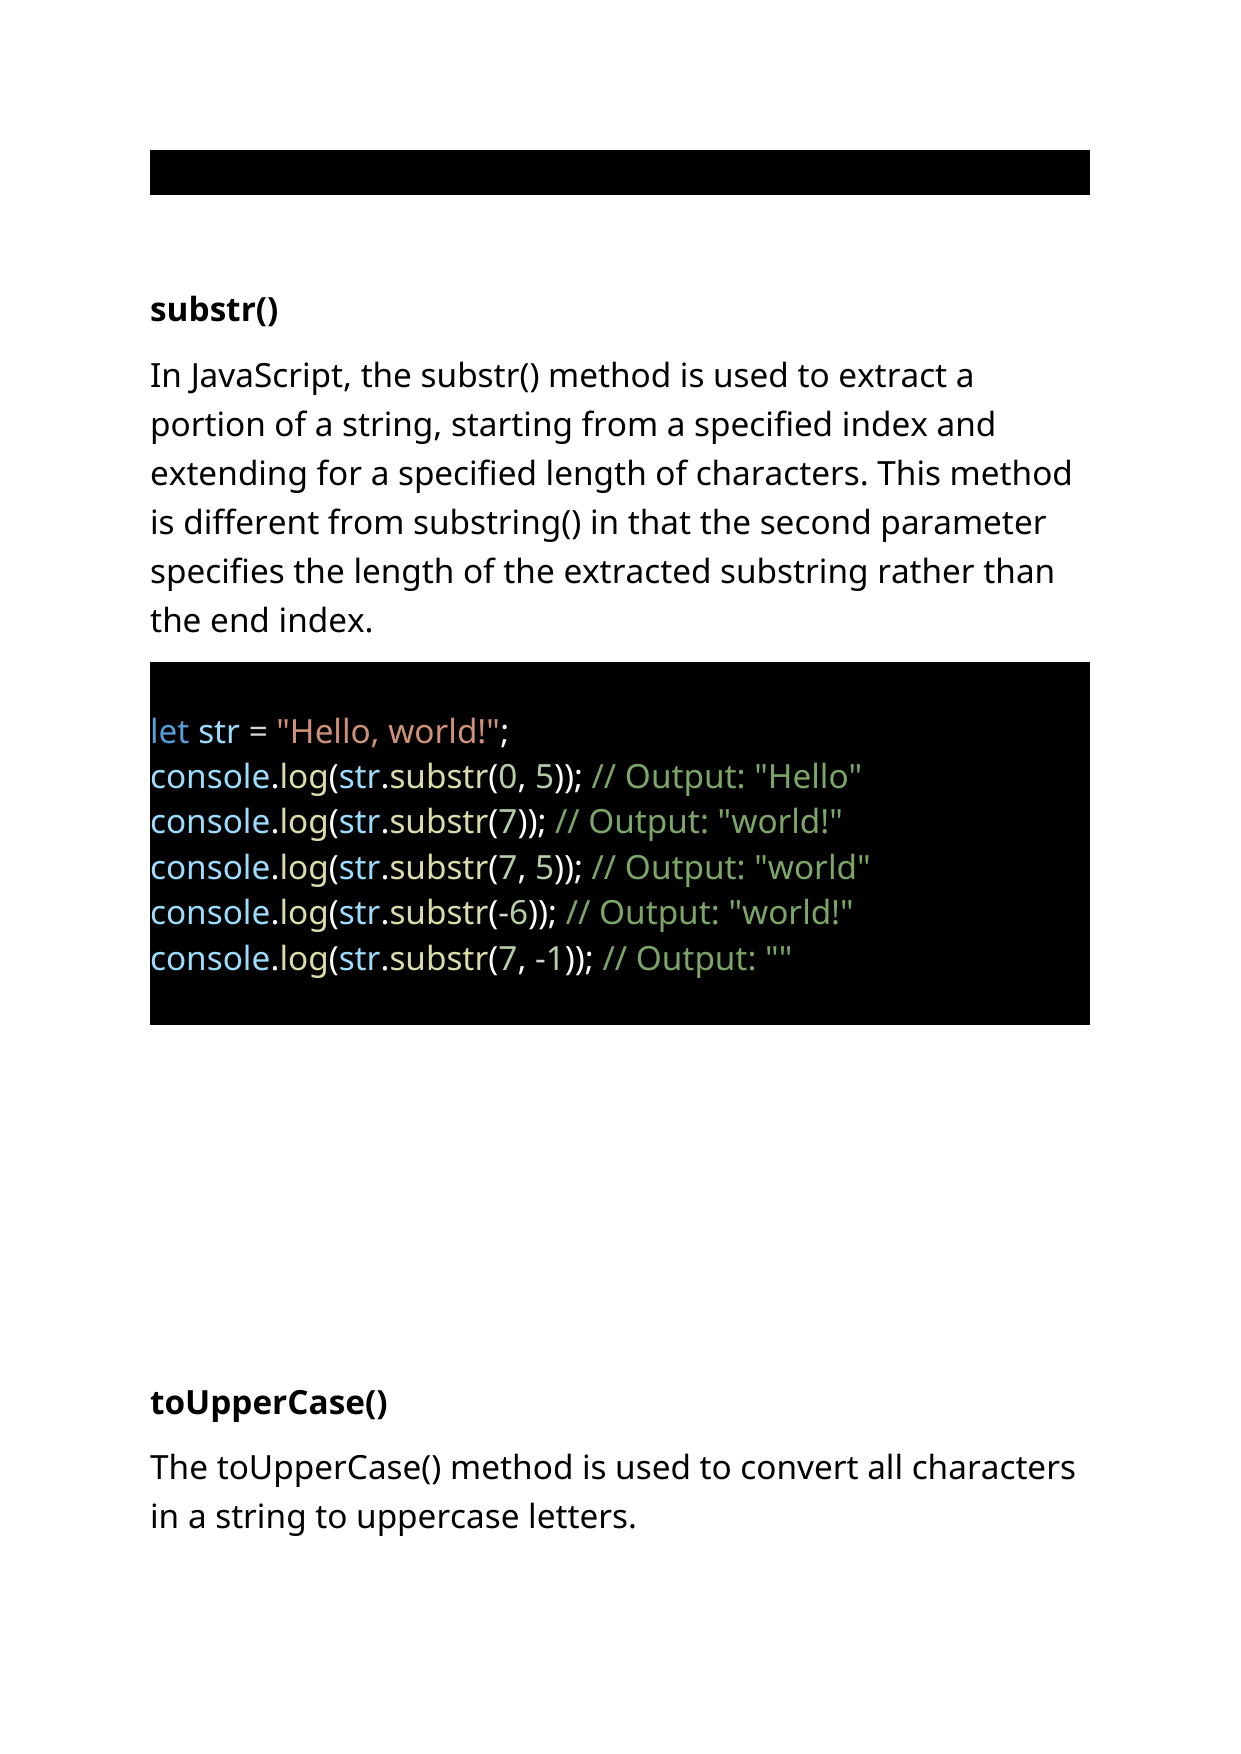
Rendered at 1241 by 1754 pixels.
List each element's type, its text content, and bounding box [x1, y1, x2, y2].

text The toUpperCase() method is used to convert all characters in a string to uppercase letters. [150, 1444, 1090, 1538]
text toUpperCase() [150, 1378, 1090, 1424]
text substr() [150, 286, 1090, 331]
text let str = "Hello, world!"; [150, 707, 1090, 753]
text In JavaScript, the substr() method is used to extract a portion of a string, starting from a specified index and extending for a specified length of characters. This method is different from substring() in that the second parameter specifies the length of the extracted substring rather than the end index. [150, 352, 1090, 642]
text console.log(str.substr(-6)); // Output: "world!" [150, 889, 1090, 934]
text console.log(str.substr(7)); // Output: "world!" [150, 798, 1090, 844]
text console.log(str.substr(7, 5)); // Output: "world" [150, 844, 1090, 889]
text console.log(str.substr(7, -1)); // Output: "" [150, 934, 1090, 980]
text console.log(str.substr(0, 5)); // Output: "Hello" [150, 753, 1090, 798]
